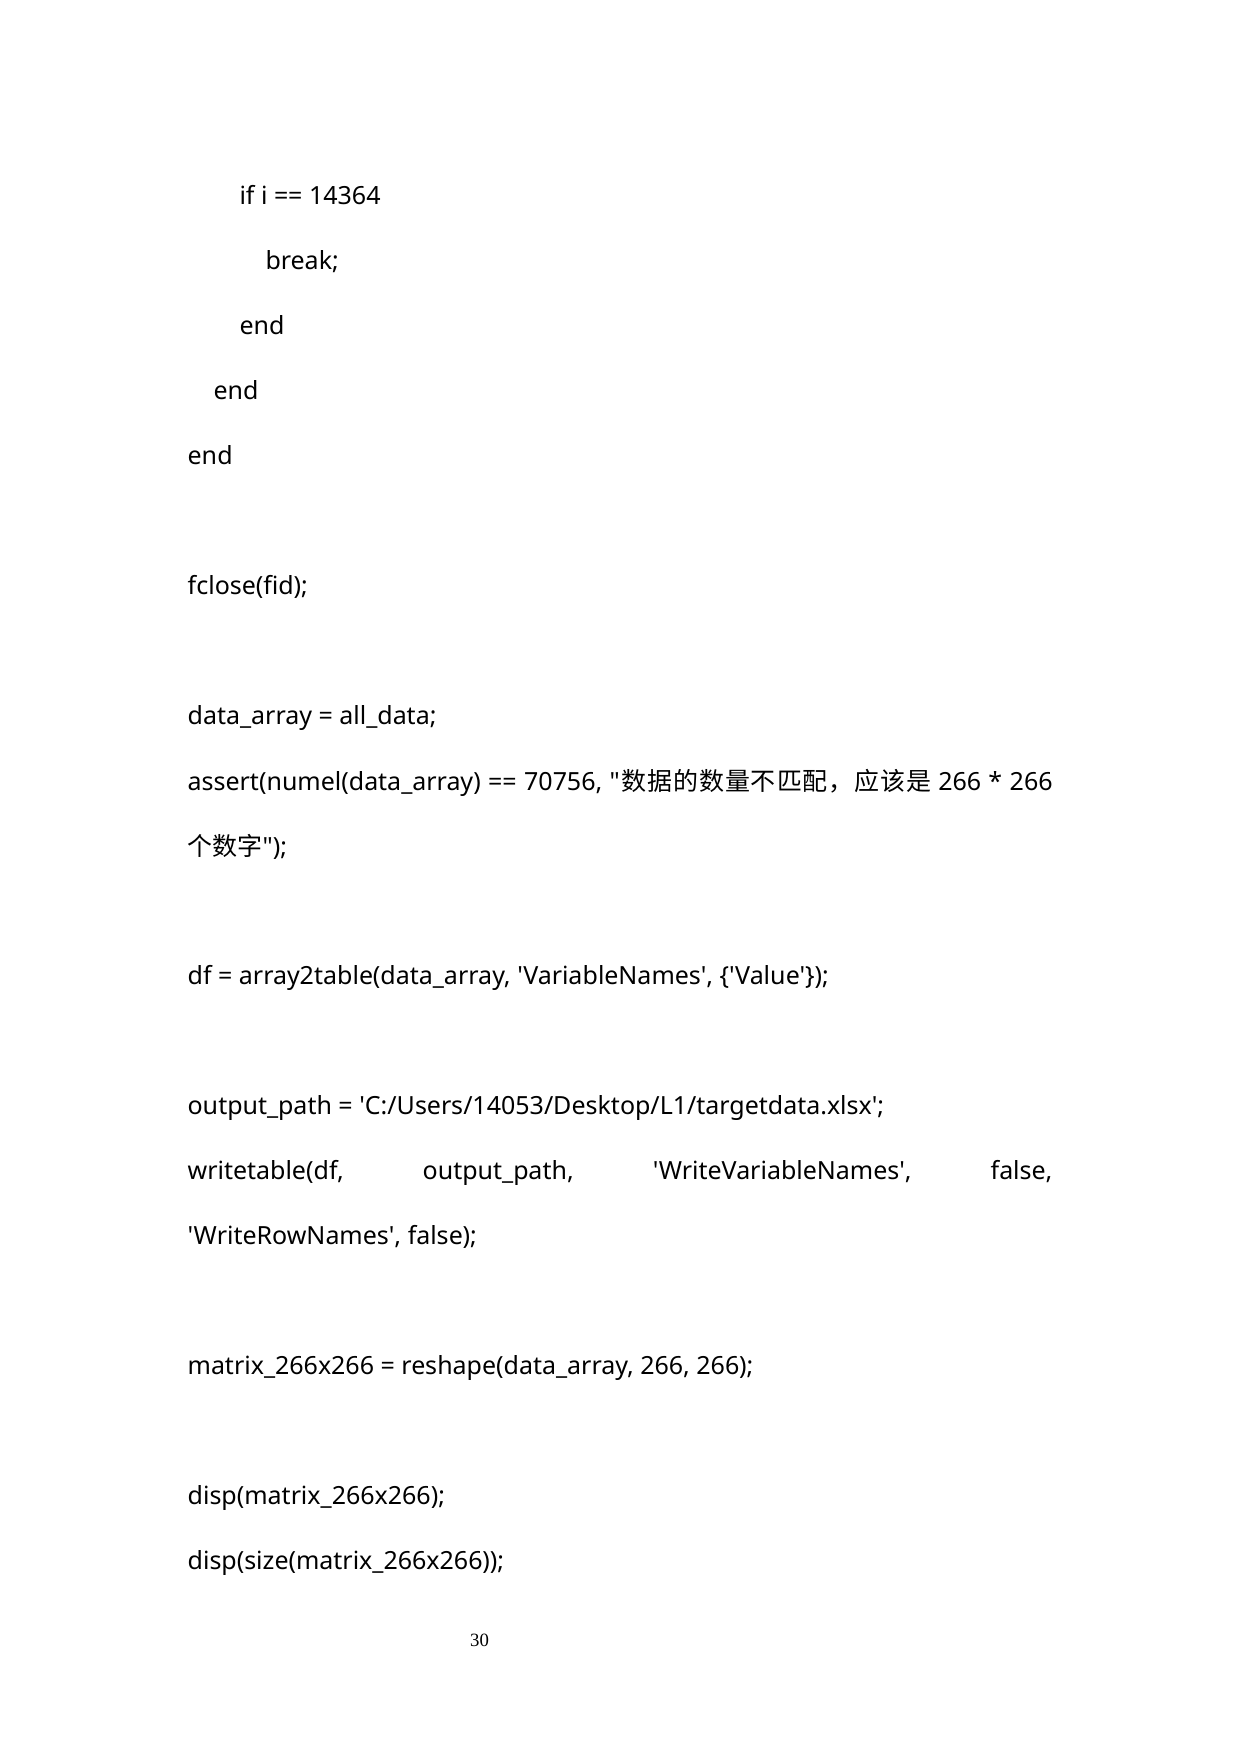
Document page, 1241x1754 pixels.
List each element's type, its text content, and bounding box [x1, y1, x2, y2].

text disp(size(matrix_266x266)); [187, 1527, 1053, 1592]
text fclose(fid); [187, 552, 1053, 617]
text matrix_266x266 = reshape(data_array, 266, 266); [187, 1332, 1053, 1397]
text if i == 14364 [187, 162, 1053, 227]
text df = array2table(data_array, 'VariableNames', {'Value'}); [187, 942, 1053, 1007]
text data_array = all_data; [187, 682, 1053, 747]
text end [187, 357, 1053, 422]
text output_path = 'C:/Users/14053/Desktop/L1/targetdata.xlsx'; [187, 1072, 1053, 1137]
text end [187, 292, 1053, 357]
text disp(matrix_266x266); [187, 1462, 1053, 1527]
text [187, 1137, 1053, 1267]
text break; [187, 227, 1053, 292]
text assert(numel(data_array) == 70756, "数据的数量不匹配，应该是266 * 266个数字"); [187, 747, 1053, 877]
text end [187, 422, 1053, 487]
